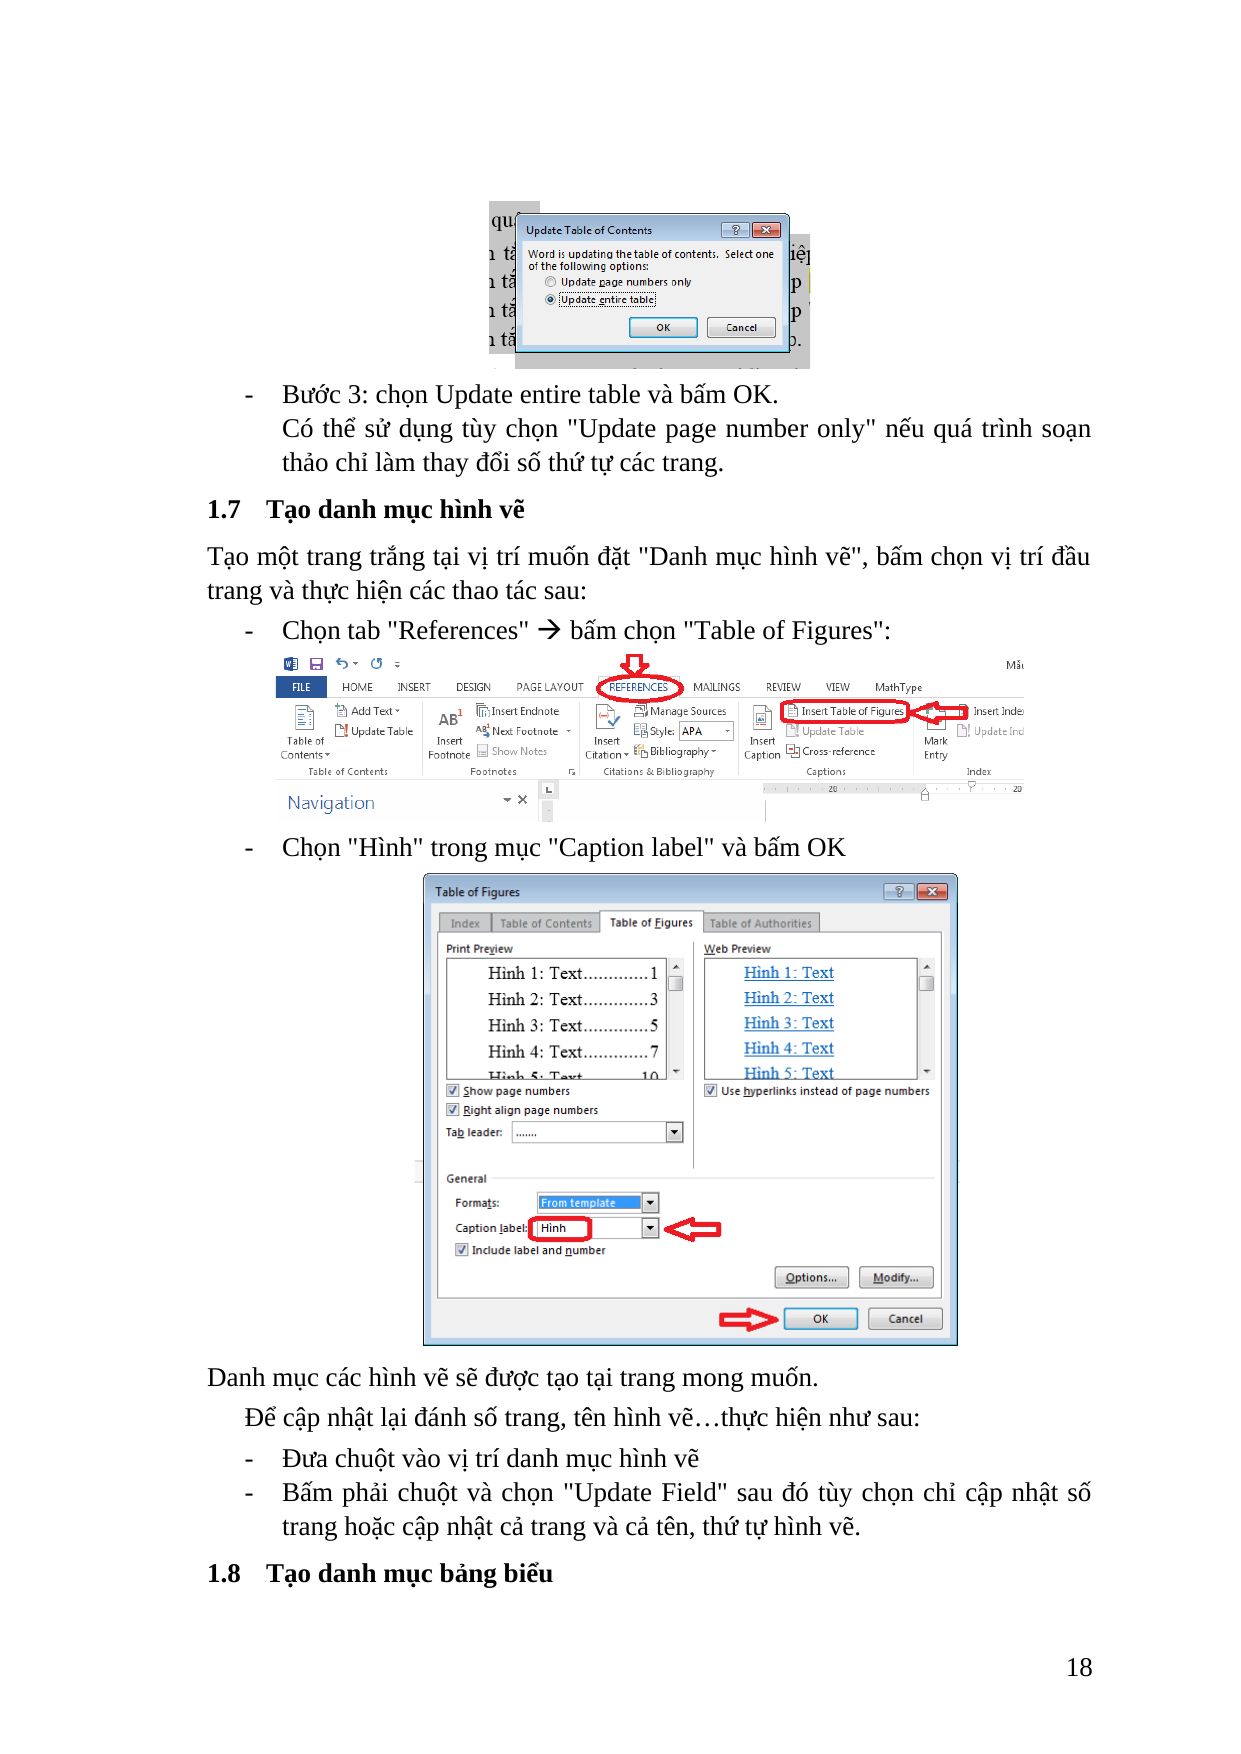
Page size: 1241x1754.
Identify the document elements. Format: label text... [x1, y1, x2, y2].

picture [489, 196, 811, 369]
picture [414, 865, 960, 1352]
list Đưa chuột vào vị trí danh mục hình vẽ [244, 1442, 1092, 1473]
list Bước 3: chọn Update entire table và bấm OK. [244, 378, 1092, 409]
picture [275, 654, 1024, 822]
list Chọn "Hình" trong mục "Caption label" và bấm OK [244, 831, 1092, 862]
text Danh mục các hình vẽ sẽ được tạo tại trang mong muốn. [207, 1361, 1092, 1392]
list Chọn tab "References" bấm chọn "Table of Figures": [244, 614, 1092, 645]
subtitle Tạo danh mục hình vẽ [207, 493, 1092, 524]
subtitle Tạo danh mục bảng biểu [207, 1557, 1092, 1588]
list Bấm phải chuột và chọn "Update Field" sau đó tùy chọn chỉ cập nhật số trang hoặc cập nhật cả trang và cả tên, thứ tự hình vẽ. [244, 1476, 1092, 1541]
text Tạo một trang trắng tại vị trí muốn đặt "Danh mục hình vẽ", bấm chọn vị trí đầu trang và thực hiện các thao tác sau: [207, 539, 1092, 605]
list Có thể sử dụng tùy chọn "Update page number only" nếu quá trình soạn thảo chỉ làm thay đổi số thứ tự các trang. [282, 412, 1092, 477]
text Để cập nhật lại đánh số trang, tên hình vẽ…thực hiện như sau: [207, 1401, 1092, 1432]
